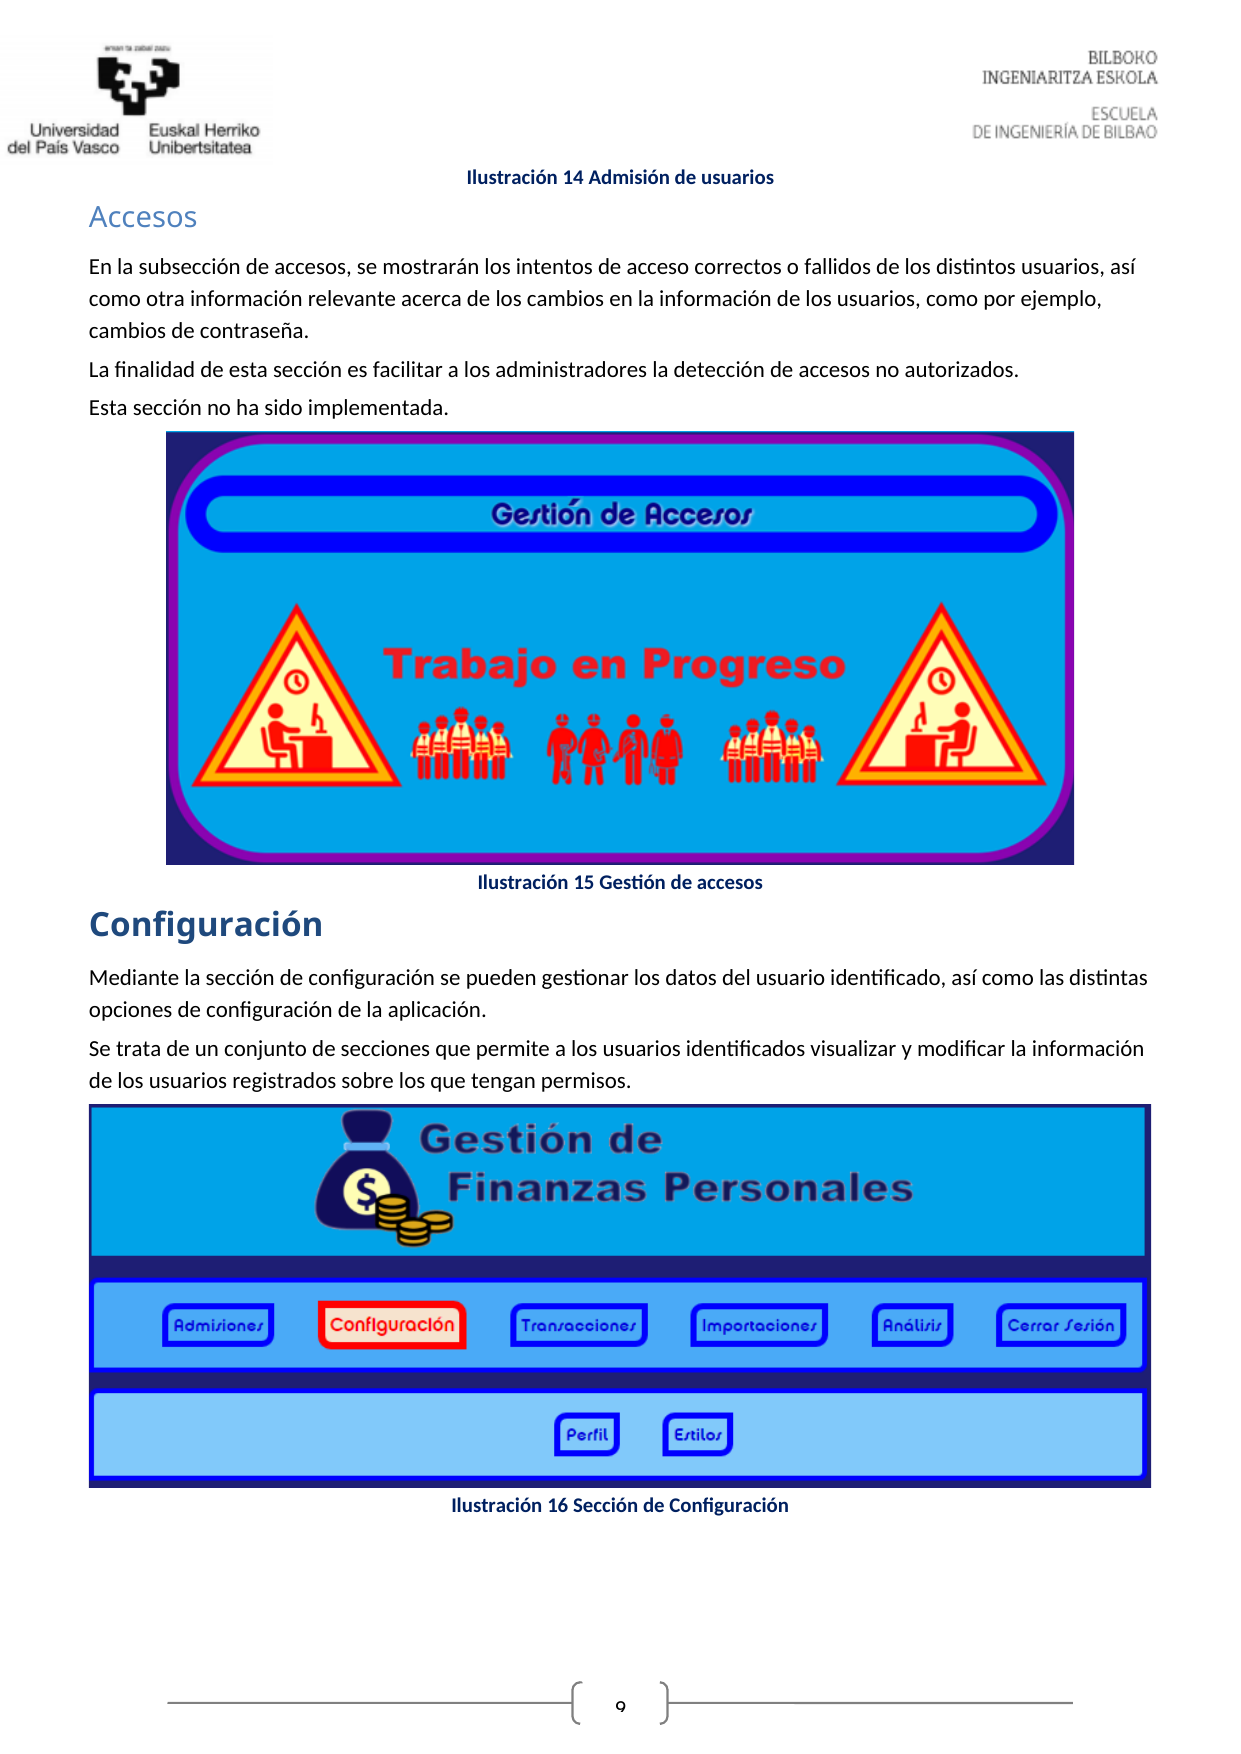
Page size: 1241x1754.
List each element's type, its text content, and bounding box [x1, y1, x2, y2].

text En la subsección de accesos, se mostrarán los intentos de acceso correctos o fallidos de los distintos usuarios, así como otra información relevante acerca de los cambios en la información de los usuarios, como por ejemplo, cambios de contraseña. [89, 252, 1152, 344]
text La finalidad de esta sección es facilitar a los administradores la detección de accesos no autorizados. [89, 355, 1152, 383]
subtitle Accesos [89, 196, 1152, 236]
text Mediante la sección de configuración se pueden gestionar los datos del usuario identificado, así como las distintas opciones de configuración de la aplicación. [89, 963, 1152, 1023]
text Ilustración 14 Admisión de usuarios [89, 102, 1152, 189]
subtitle Configuración [89, 901, 1152, 946]
text Se trata de un conjunto de secciones que permite a los usuarios identificados visualizar y modificar la información de los usuarios registrados sobre los que tengan permisos. [89, 1034, 1152, 1094]
picture [0, 28, 1184, 165]
picture [166, 433, 1075, 865]
picture [88, 1104, 1152, 1488]
text Ilustración 15 Gestión de accesos [89, 869, 1152, 894]
text Esta sección no ha sido implementada. [89, 393, 1152, 421]
text Ilustración 16 Sección de Configuración [89, 1492, 1152, 1517]
